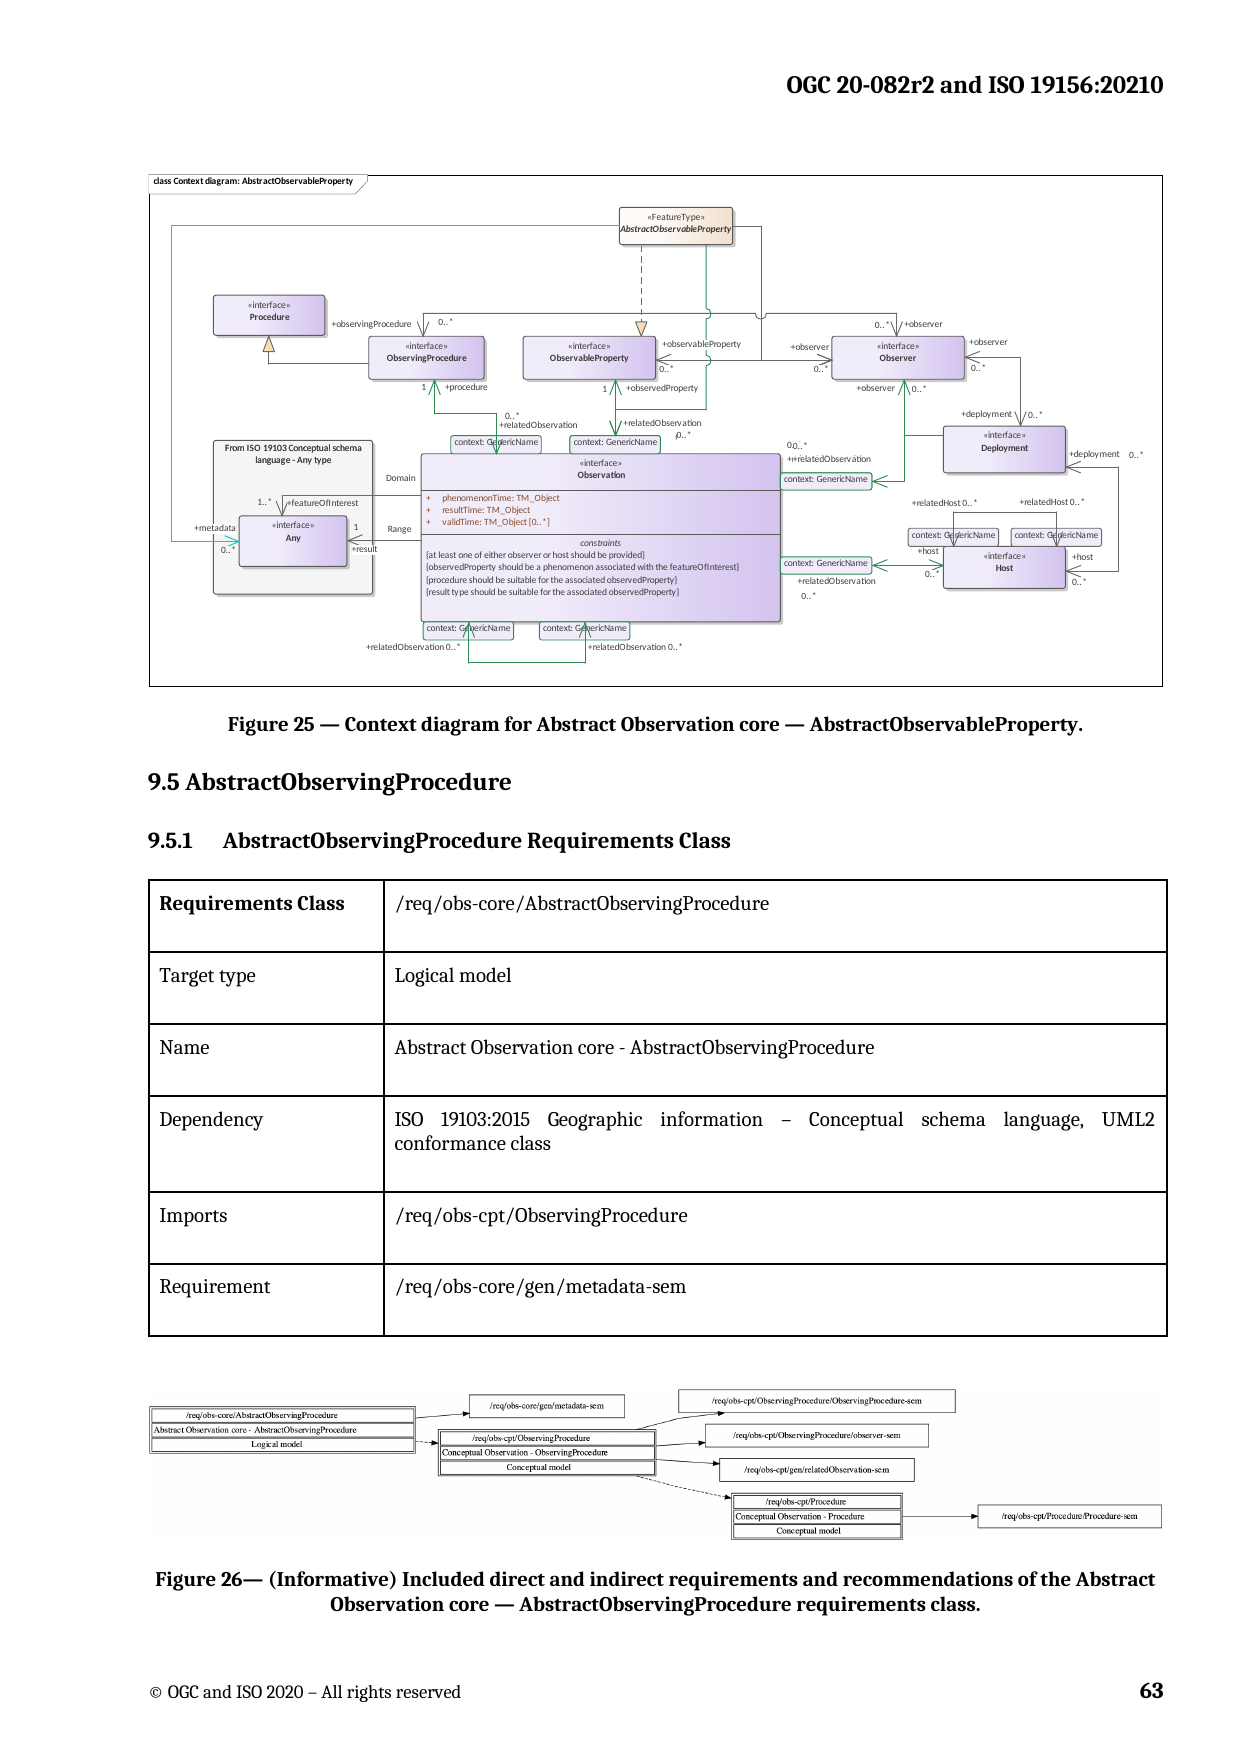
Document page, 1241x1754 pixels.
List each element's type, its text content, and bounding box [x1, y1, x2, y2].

table_cell Target type [150, 953, 383, 1023]
table_cell /req/obs-core/gen/metadata-sem [385, 1265, 1166, 1334]
table_cell Name [150, 1025, 383, 1095]
picture [147, 1388, 1164, 1542]
table_cell Logical model [385, 953, 1166, 1023]
subtitle AbstractObservingProcedure Requirements Class [148, 828, 1163, 854]
table_cell Abstract Observation core - AbstractObservingProcedure [385, 1025, 1166, 1095]
table_cell Requirement [150, 1265, 383, 1334]
subtitle AbstractObservingProcedure [148, 768, 1163, 797]
table_cell /req/obs-cpt/ObservingProcedure [385, 1193, 1166, 1263]
table_cell Imports [150, 1193, 383, 1263]
table_cell Dependency [150, 1097, 383, 1191]
text Figure 26— (Informative) Included direct and indirect requirements and recommendations of the Abstract Observation core — AbstractObservingProcedure requirements class. [148, 1566, 1163, 1616]
table_cell ISO 19103:2015 Geographic information – Conceptual schema language, UML2 conformance class [385, 1097, 1166, 1191]
table_header /req/obs-core/AbstractObservingProcedure [385, 881, 1166, 951]
text Figure 25 — Context diagram for Abstract Observation core — AbstractObservableProperty. [148, 712, 1163, 737]
table_header Requirements Class [150, 881, 383, 951]
